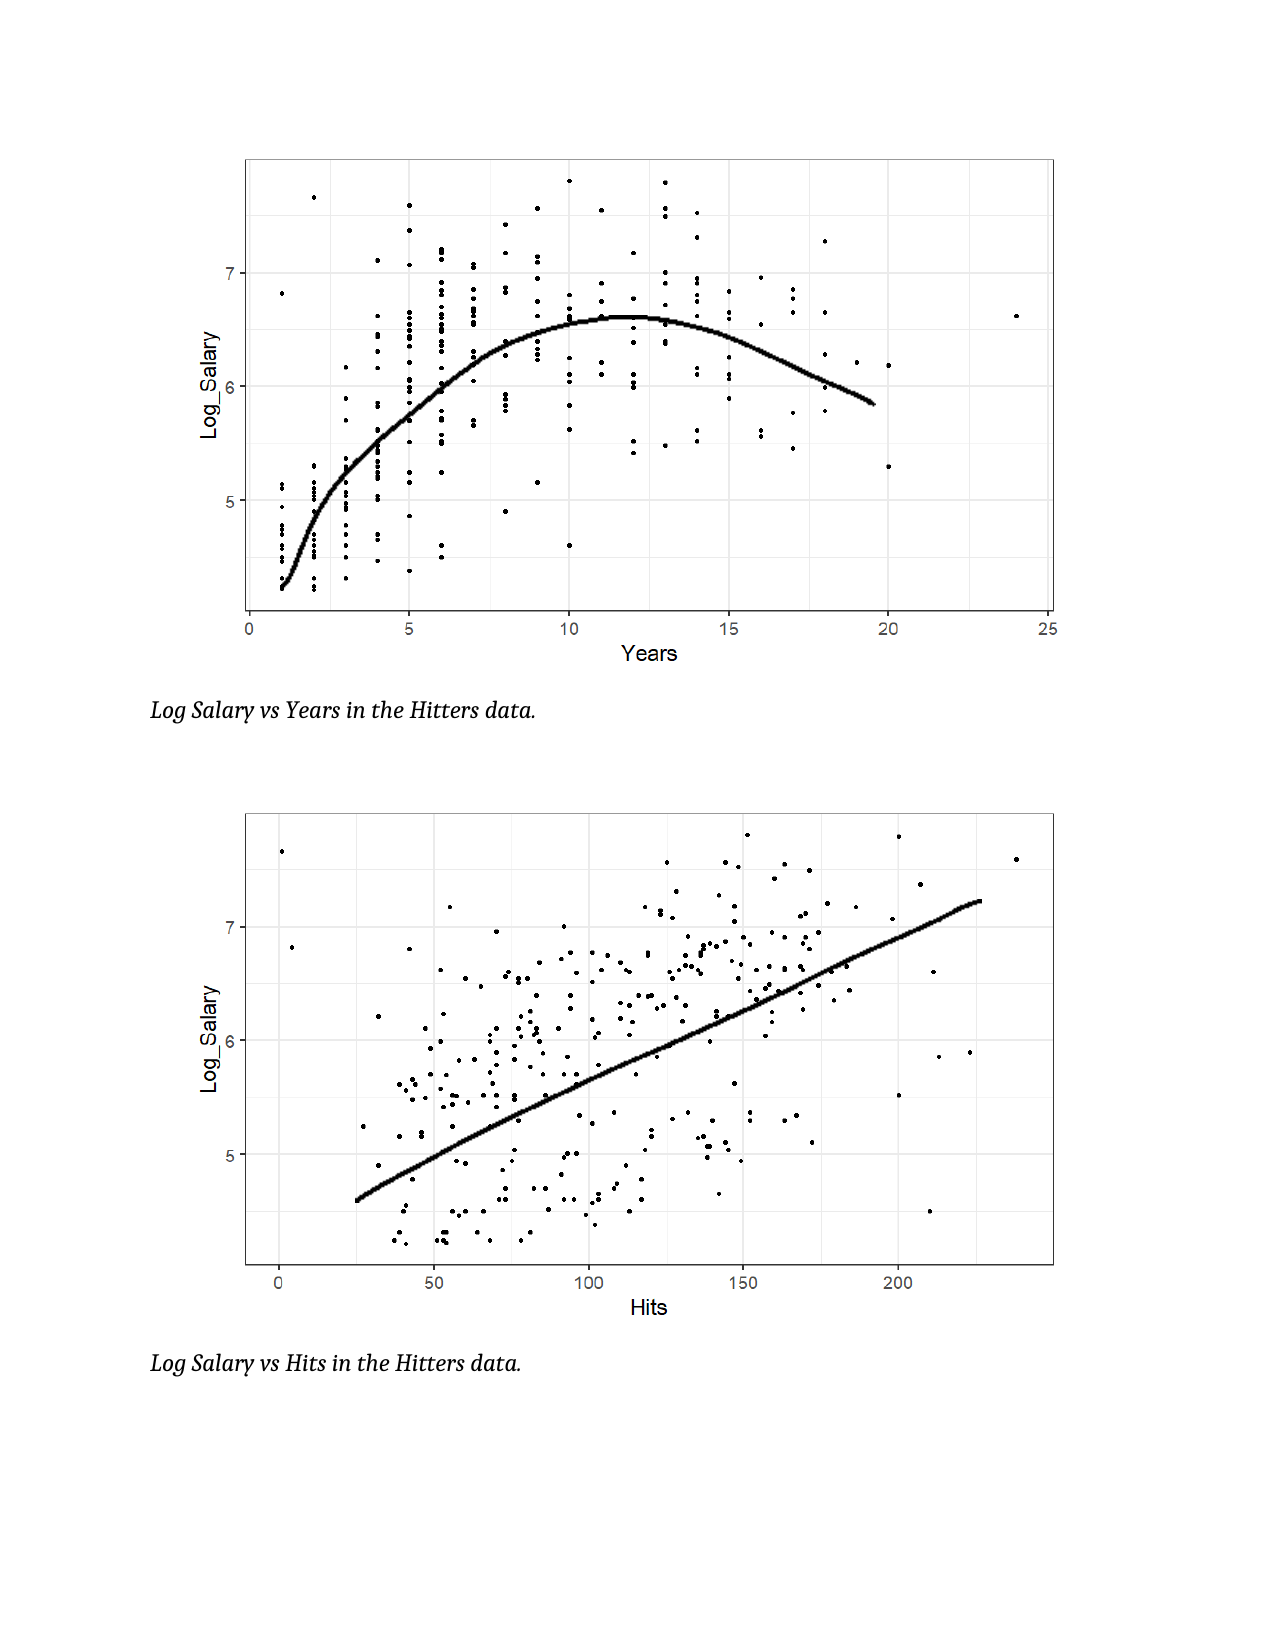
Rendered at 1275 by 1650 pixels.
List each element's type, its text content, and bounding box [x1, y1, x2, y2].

picture [188, 150, 1064, 675]
table_header Log Salary vs Years in the Hitters data. [139, 150, 1114, 737]
table_header Log Salary vs Hits in the Hitters data. [139, 803, 1114, 1390]
picture [188, 803, 1064, 1329]
